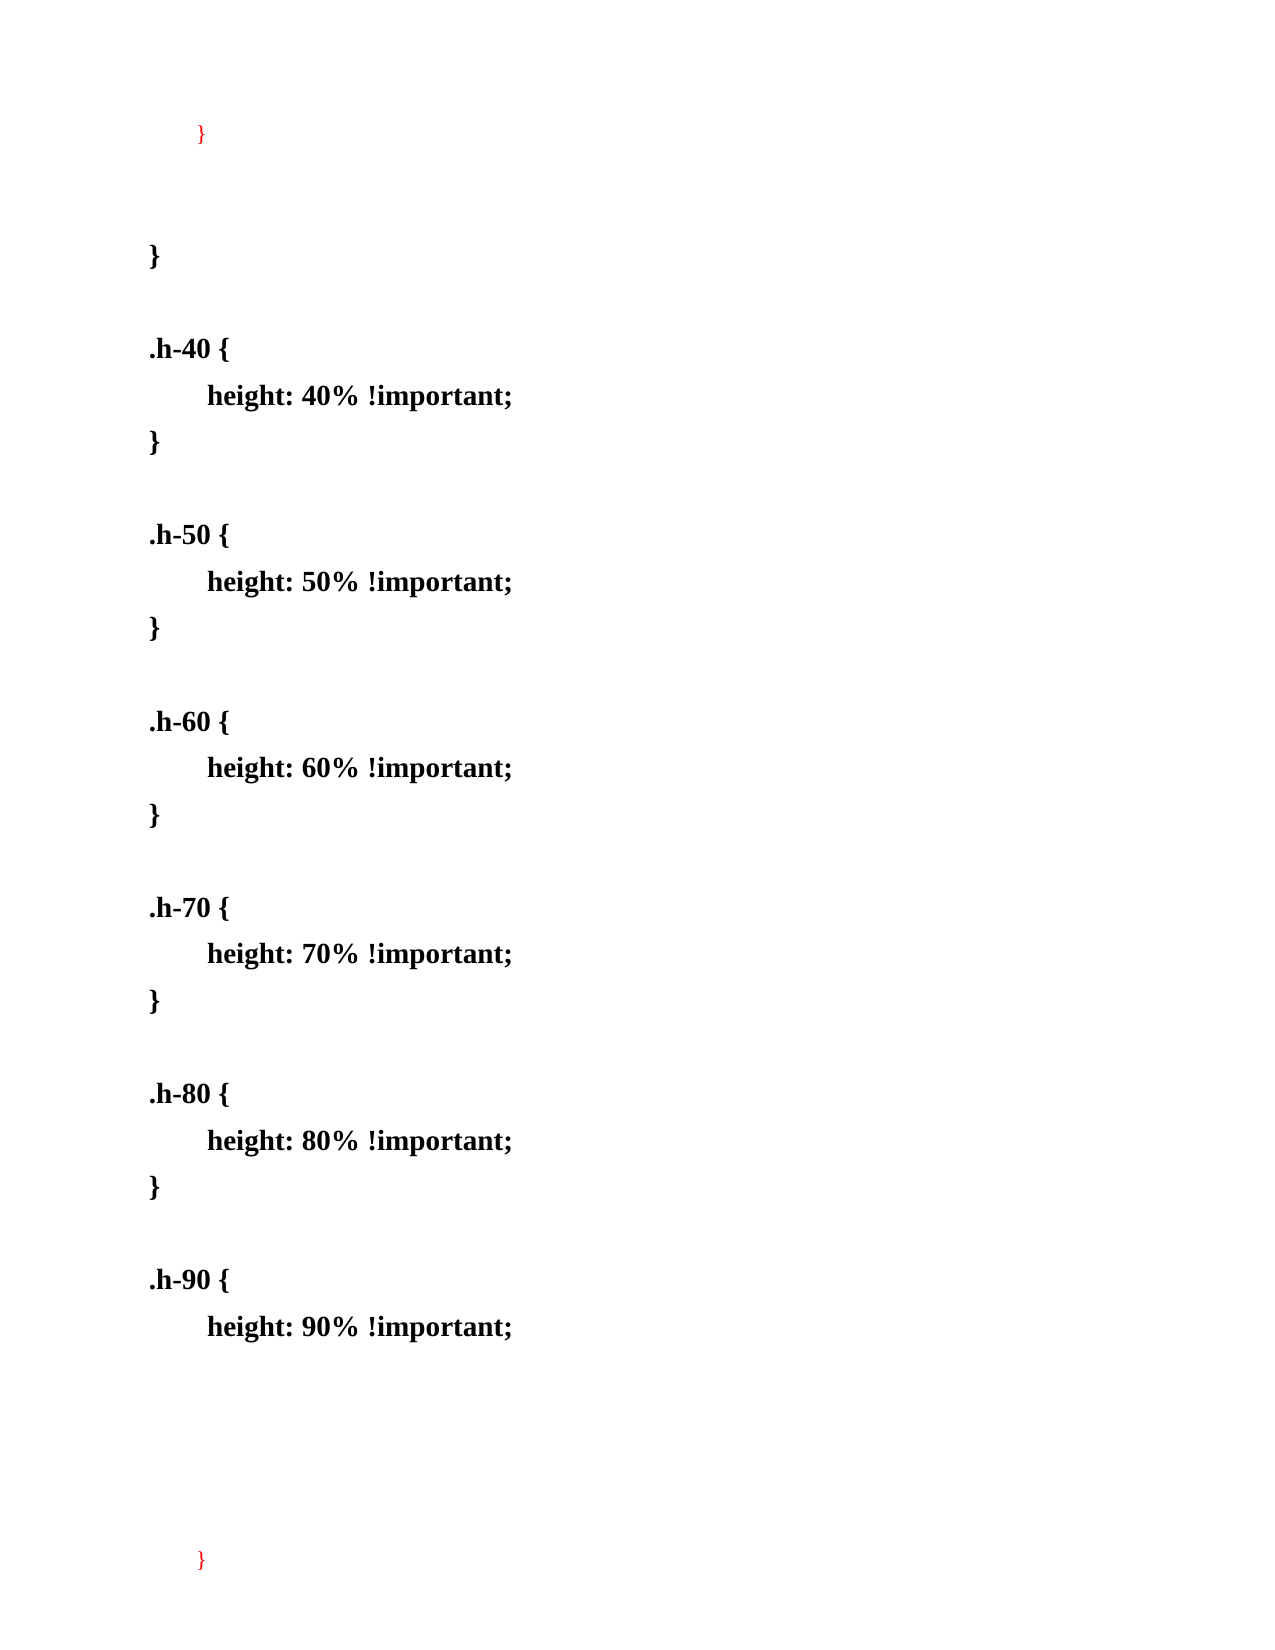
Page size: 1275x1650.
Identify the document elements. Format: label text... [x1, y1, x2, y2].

text height: 60% !important; [148, 750, 581, 784]
text height: 40% !important; [148, 378, 581, 411]
text .h-70 { [148, 890, 581, 923]
text .h-40 { [148, 331, 581, 365]
text .h-60 { [148, 704, 581, 737]
text height: 70% !important; [148, 936, 581, 970]
text } [148, 424, 581, 458]
text height: 90% !important; [148, 1309, 581, 1342]
text height: 50% !important; [148, 564, 581, 597]
text } [148, 983, 581, 1017]
text } [148, 238, 581, 272]
text } [148, 797, 581, 830]
text } [148, 1169, 581, 1203]
text } [148, 611, 581, 644]
text .h-90 { [148, 1262, 581, 1296]
text height: 80% !important; [148, 1123, 581, 1156]
text .h-50 { [148, 517, 581, 551]
text .h-80 { [148, 1076, 581, 1110]
